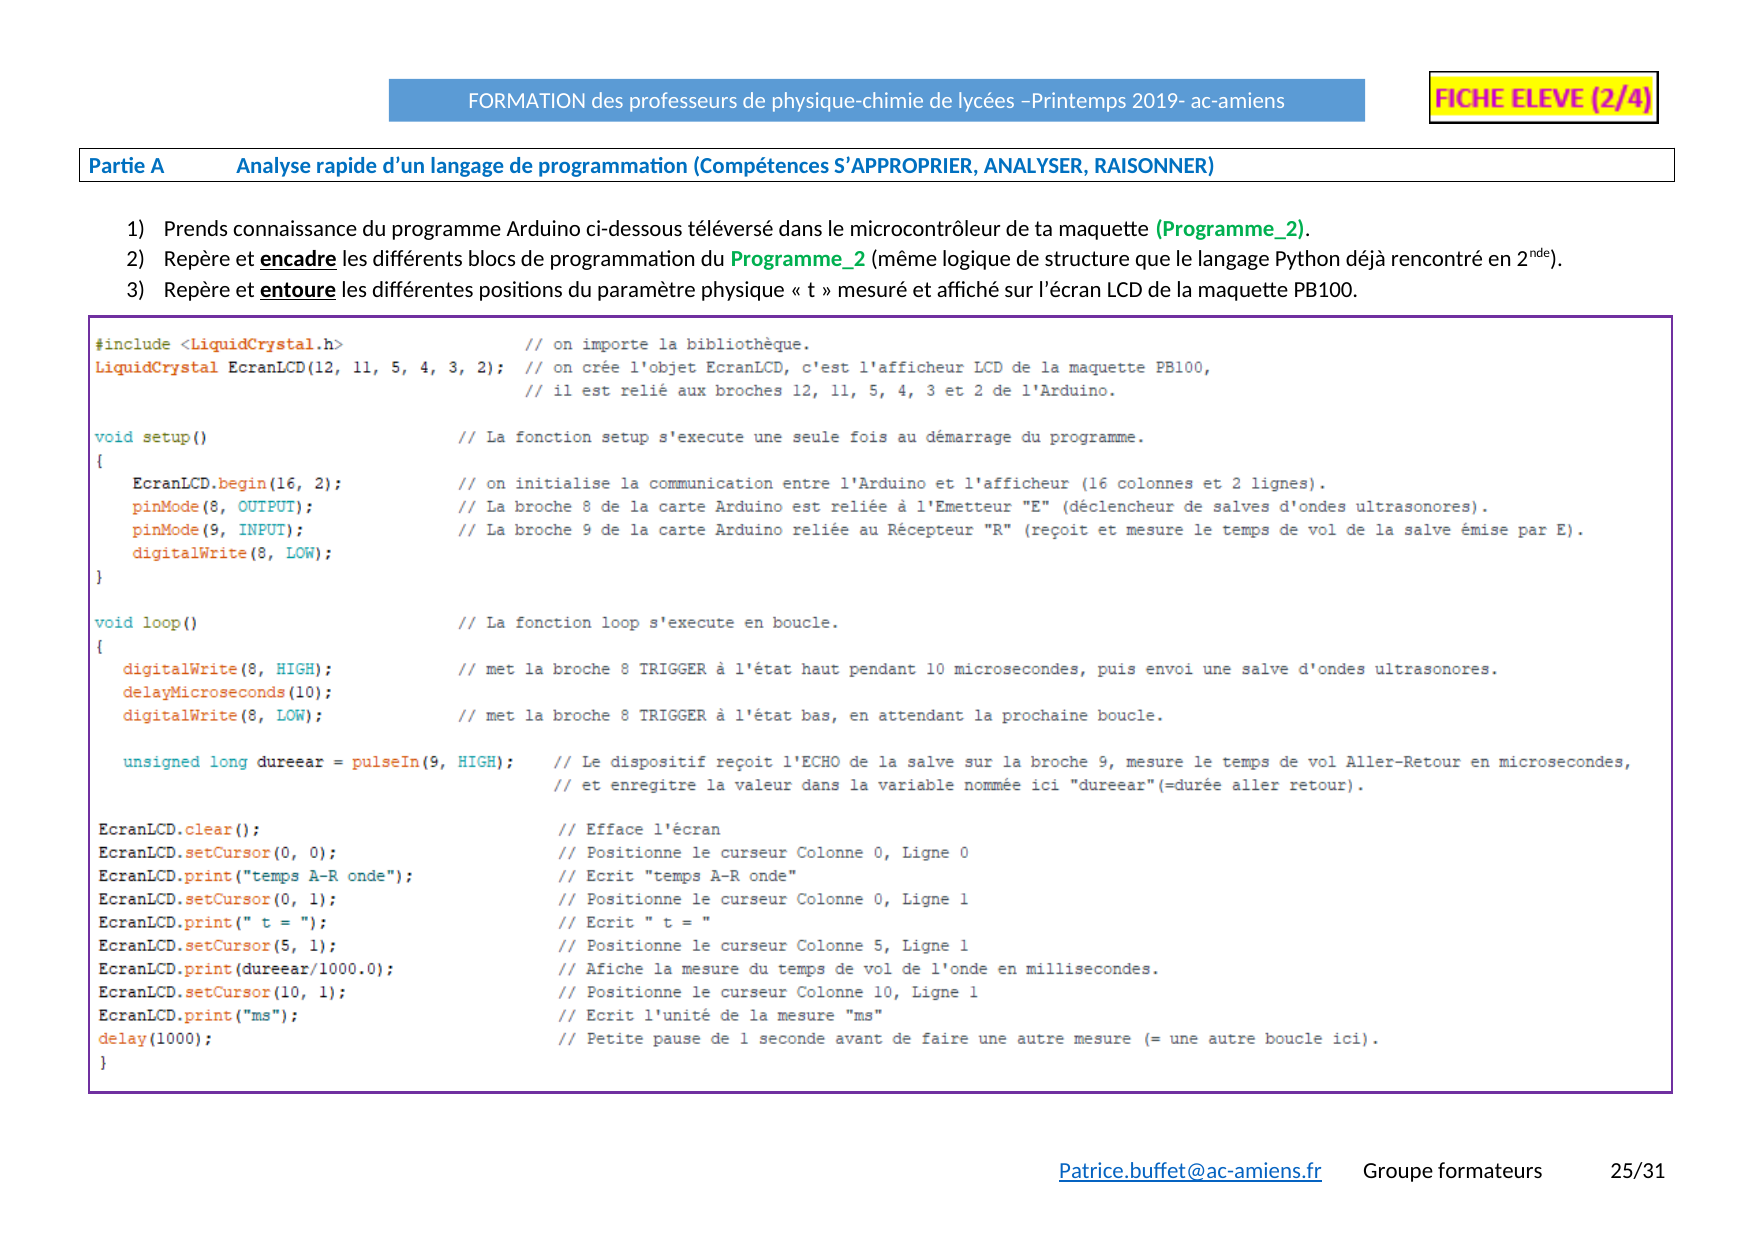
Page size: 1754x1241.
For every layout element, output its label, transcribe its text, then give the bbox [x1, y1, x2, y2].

list Repère et encadre les différents blocs de programmation du Programme_2 (même logique de structure que le langage Python déjà rencontré en 2nde). [126, 244, 1665, 273]
list Repère et entoure les différentes positions du paramètre physique « t » mesuré et affiché sur l’écran LCD de la maquette PB100. [126, 275, 1665, 303]
picture [90, 806, 1666, 1085]
text Partie A Analyse rapide d’un langage de programmation (Compétences S’APPROPRIER, ANALYSER, RAISONNER) [80, 149, 1674, 181]
list Prends connaissance du programme Arduino ci-dessous téléversé dans le microcontrôleur de ta maquette (Programme_2). [126, 214, 1665, 242]
picture [1429, 71, 1659, 124]
picture [90, 321, 1666, 804]
